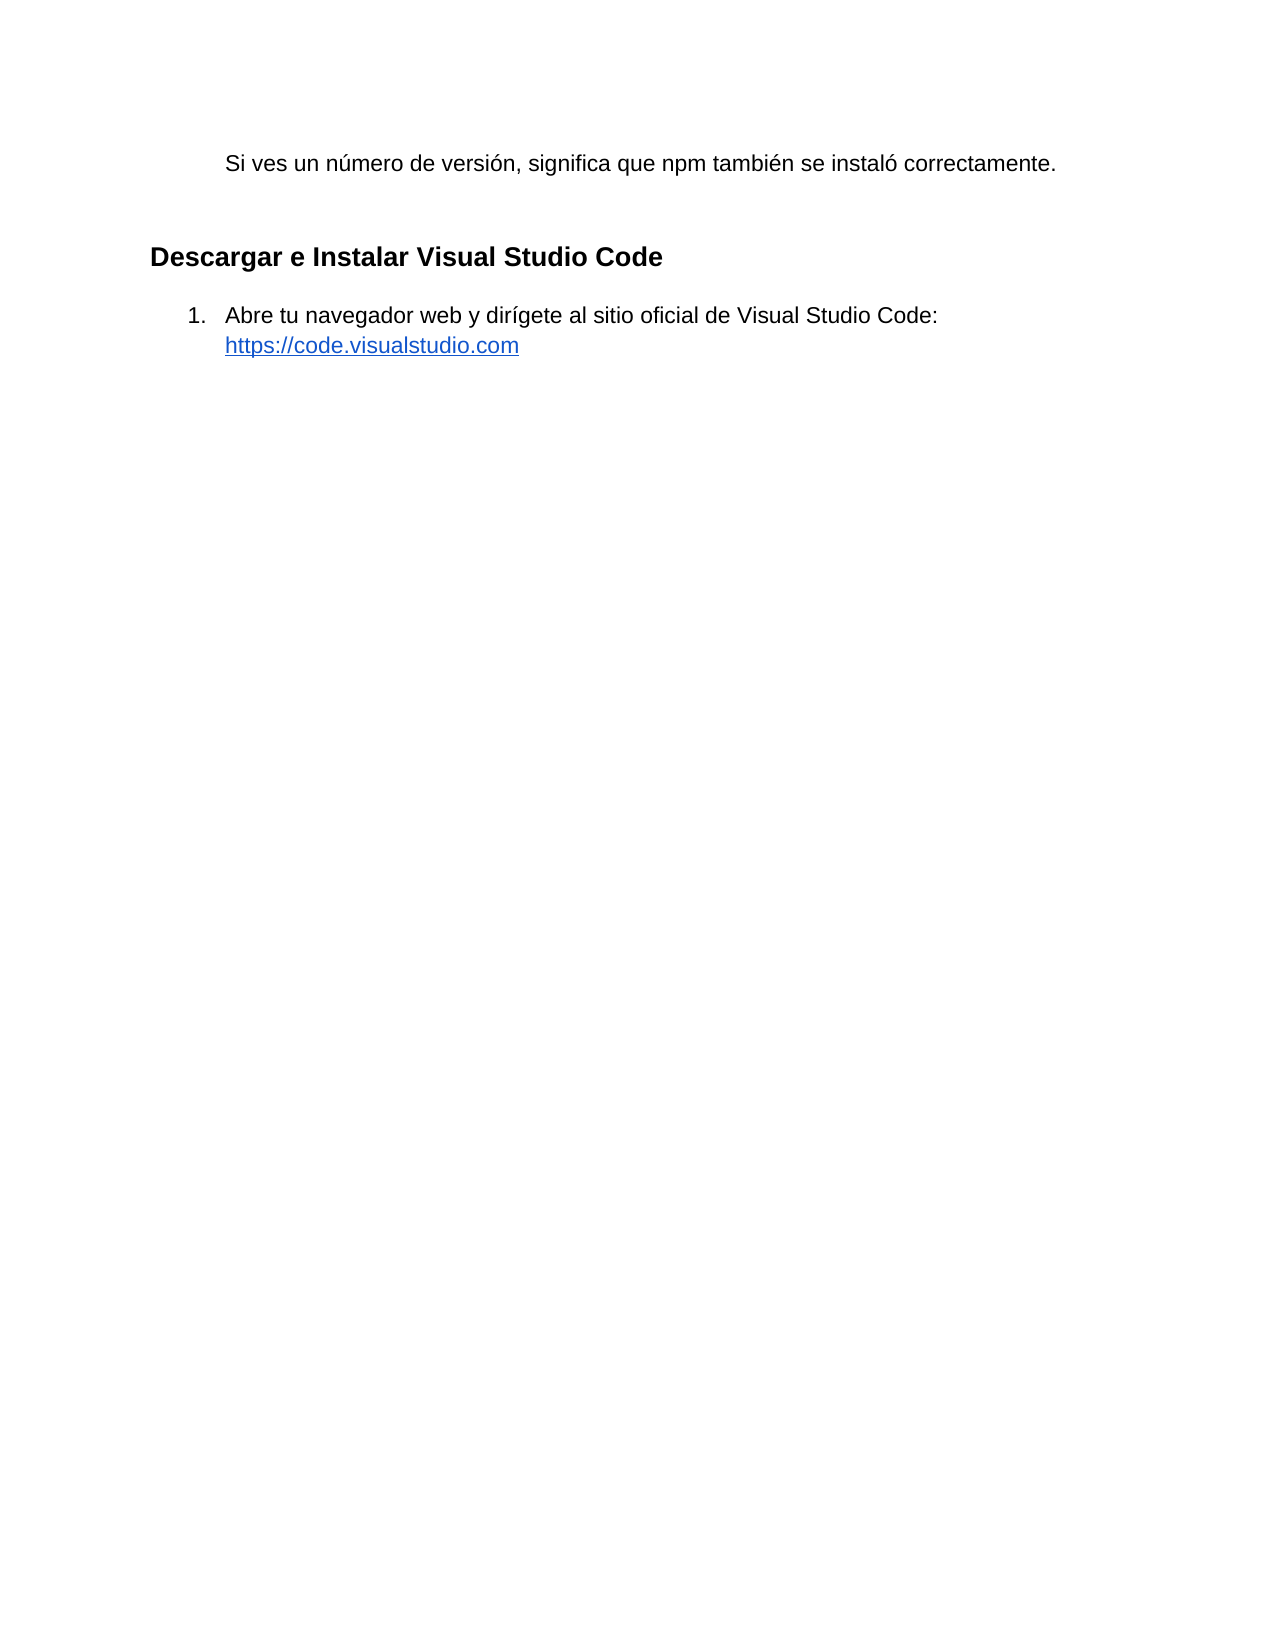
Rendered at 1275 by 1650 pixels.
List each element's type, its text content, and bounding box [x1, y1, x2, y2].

text Si ves un número de versión, significa que npm también se instaló correctamente. [150, 150, 1125, 176]
text Descargar e Instalar Visual Studio Code [150, 241, 1125, 272]
list Abre tu navegador web y dirígete al sitio oficial de Visual Studio Code: https://code.visualstudio.com [187, 302, 1125, 358]
